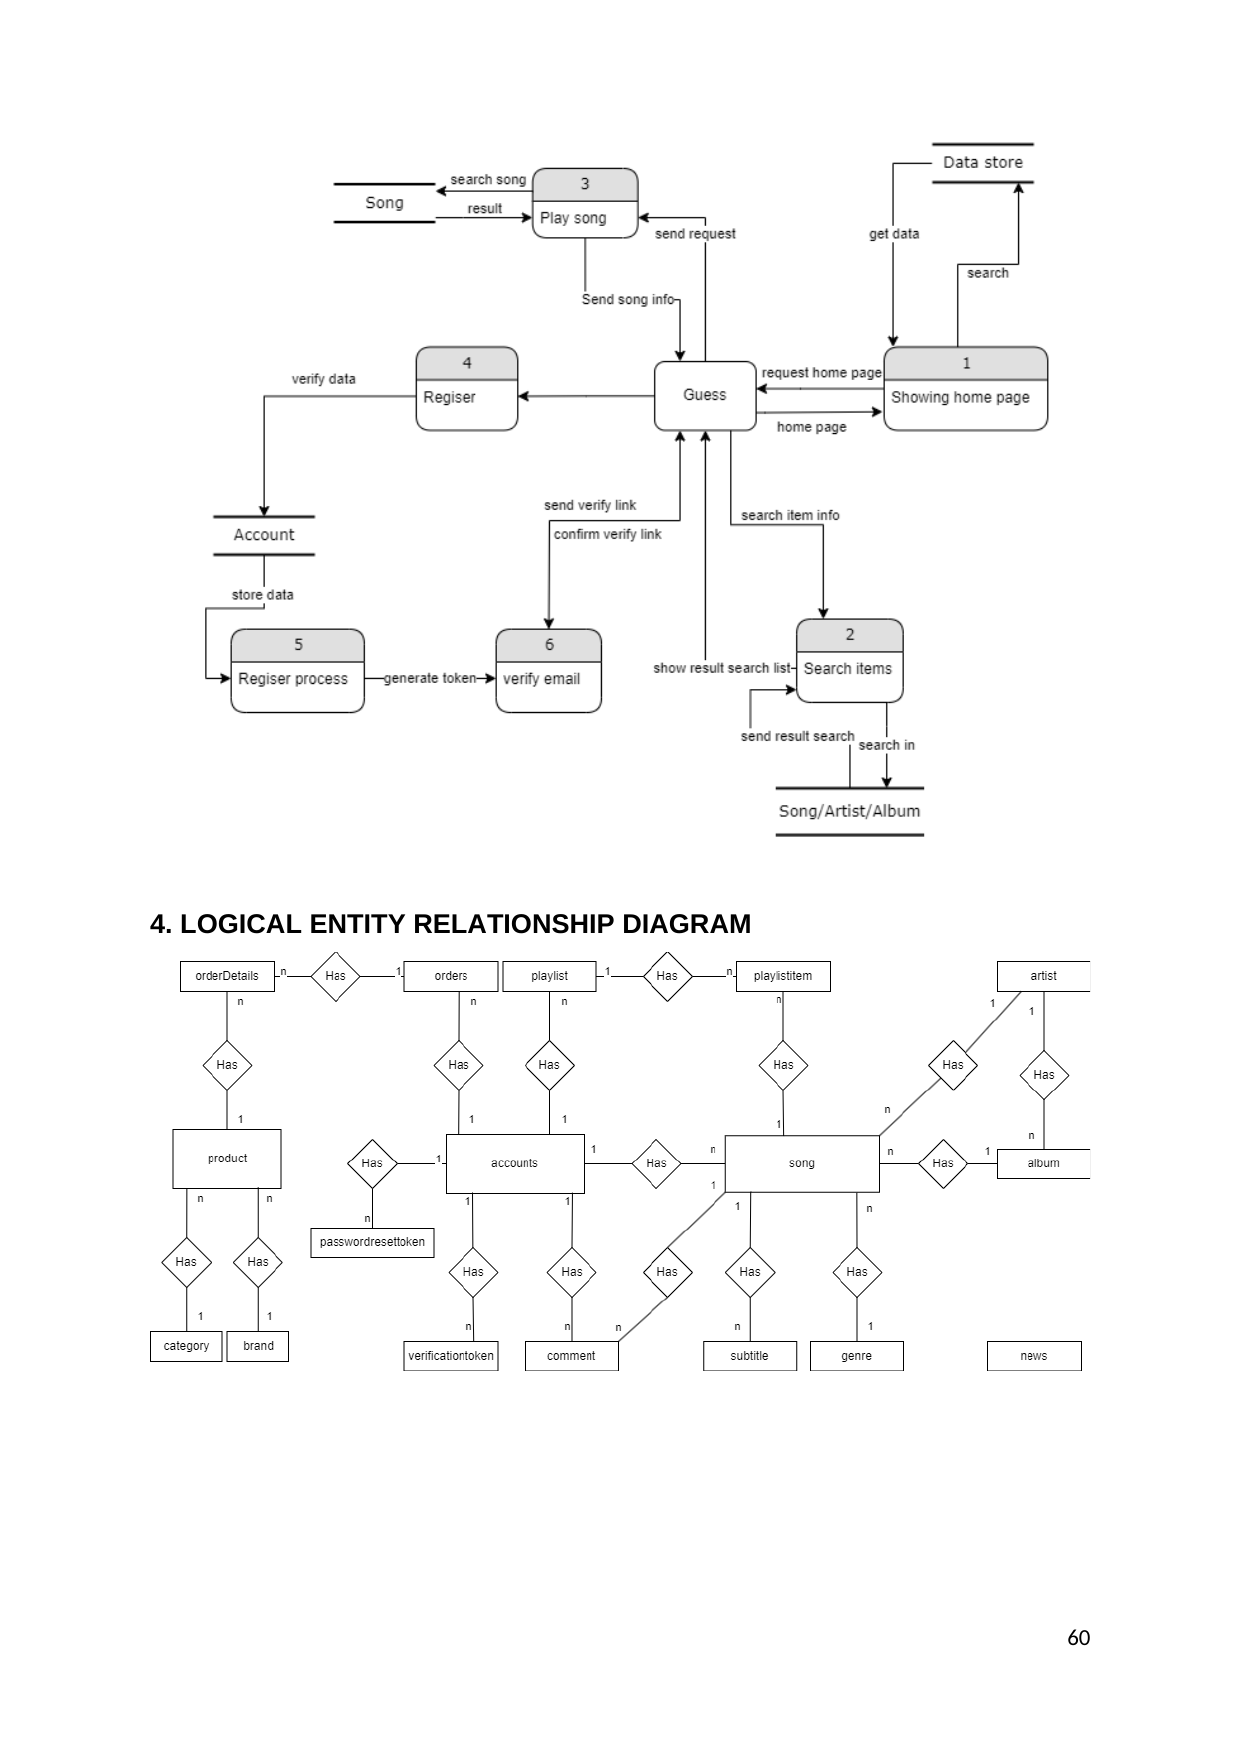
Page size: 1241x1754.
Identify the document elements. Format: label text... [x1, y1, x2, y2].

picture [199, 127, 1052, 837]
picture [150, 952, 1091, 1371]
subtitle 4. LOGICAL ENTITY RELATIONSHIP DIAGRAM [150, 908, 1090, 939]
